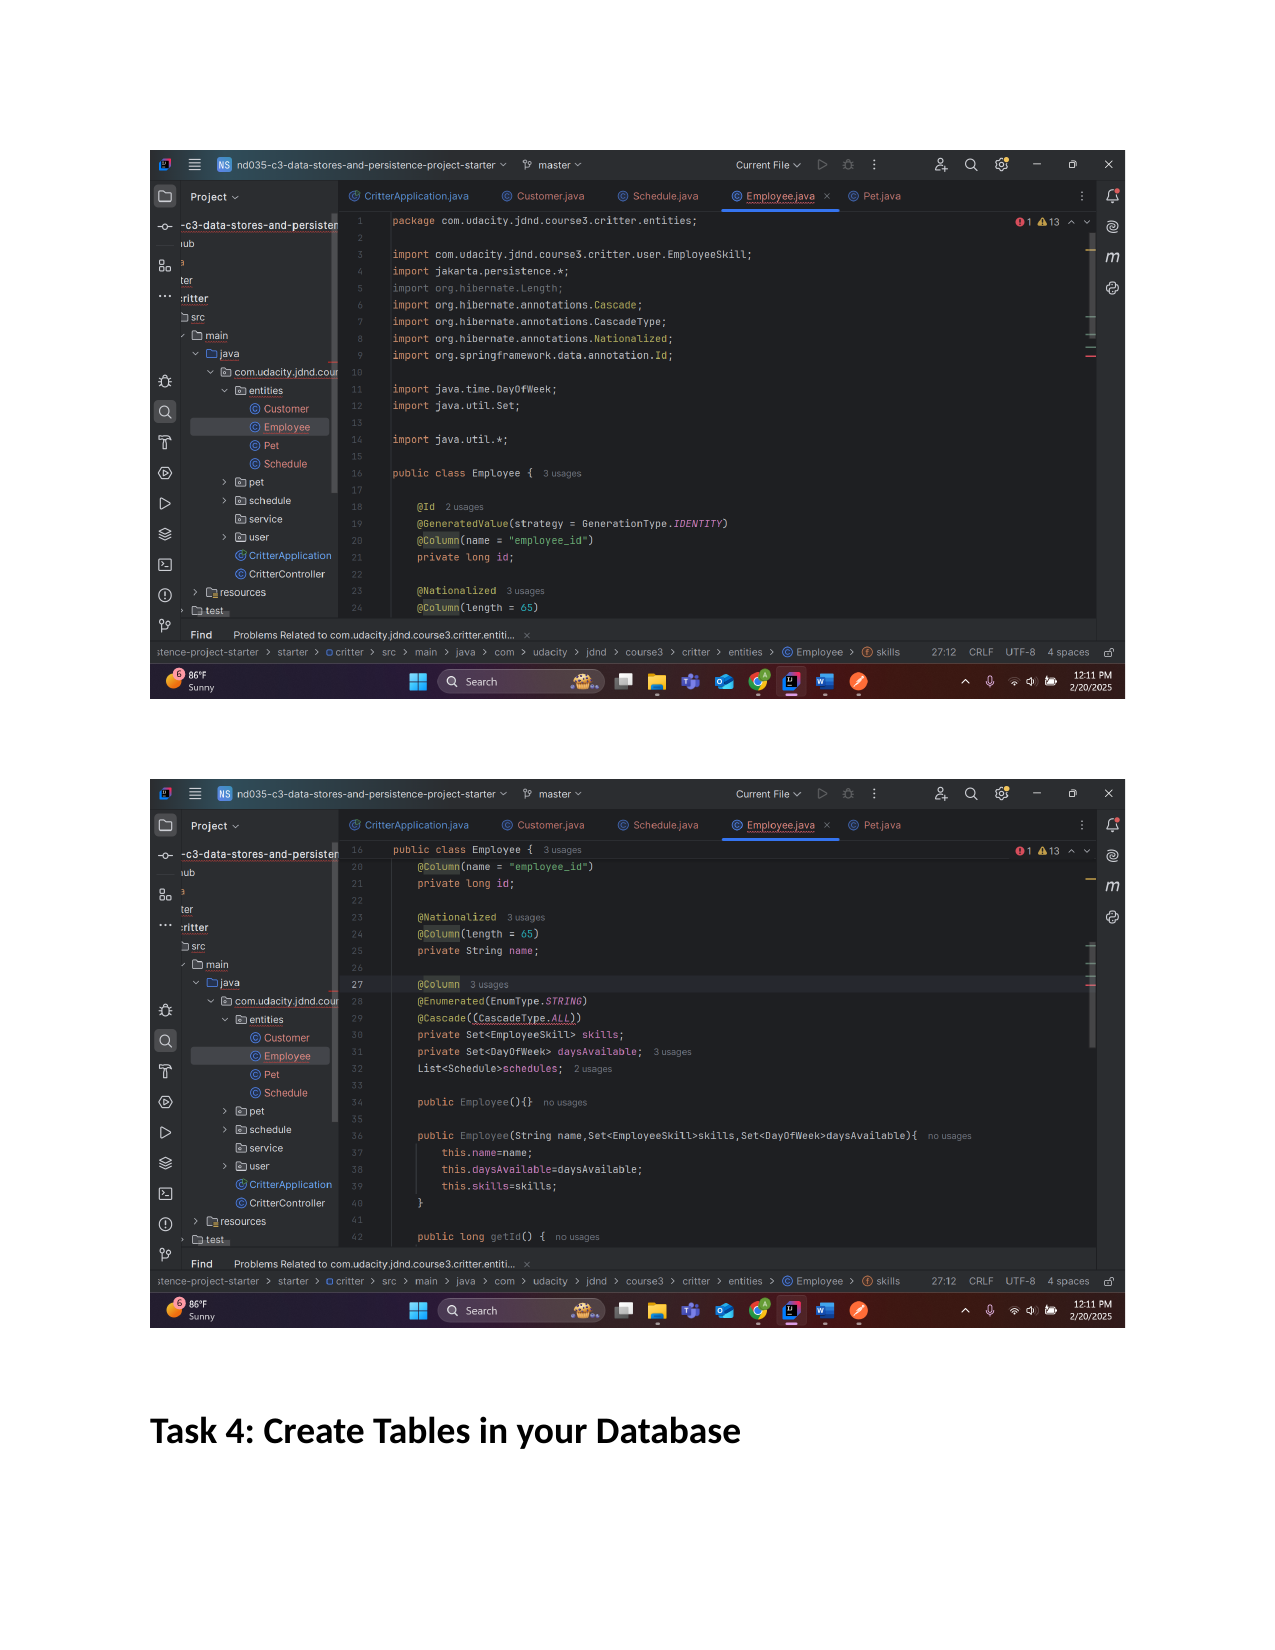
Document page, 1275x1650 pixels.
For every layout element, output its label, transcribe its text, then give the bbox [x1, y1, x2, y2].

picture [150, 150, 1125, 699]
picture [150, 779, 1125, 1328]
text Task 4: Create Tables in your Database [150, 1407, 1125, 1453]
